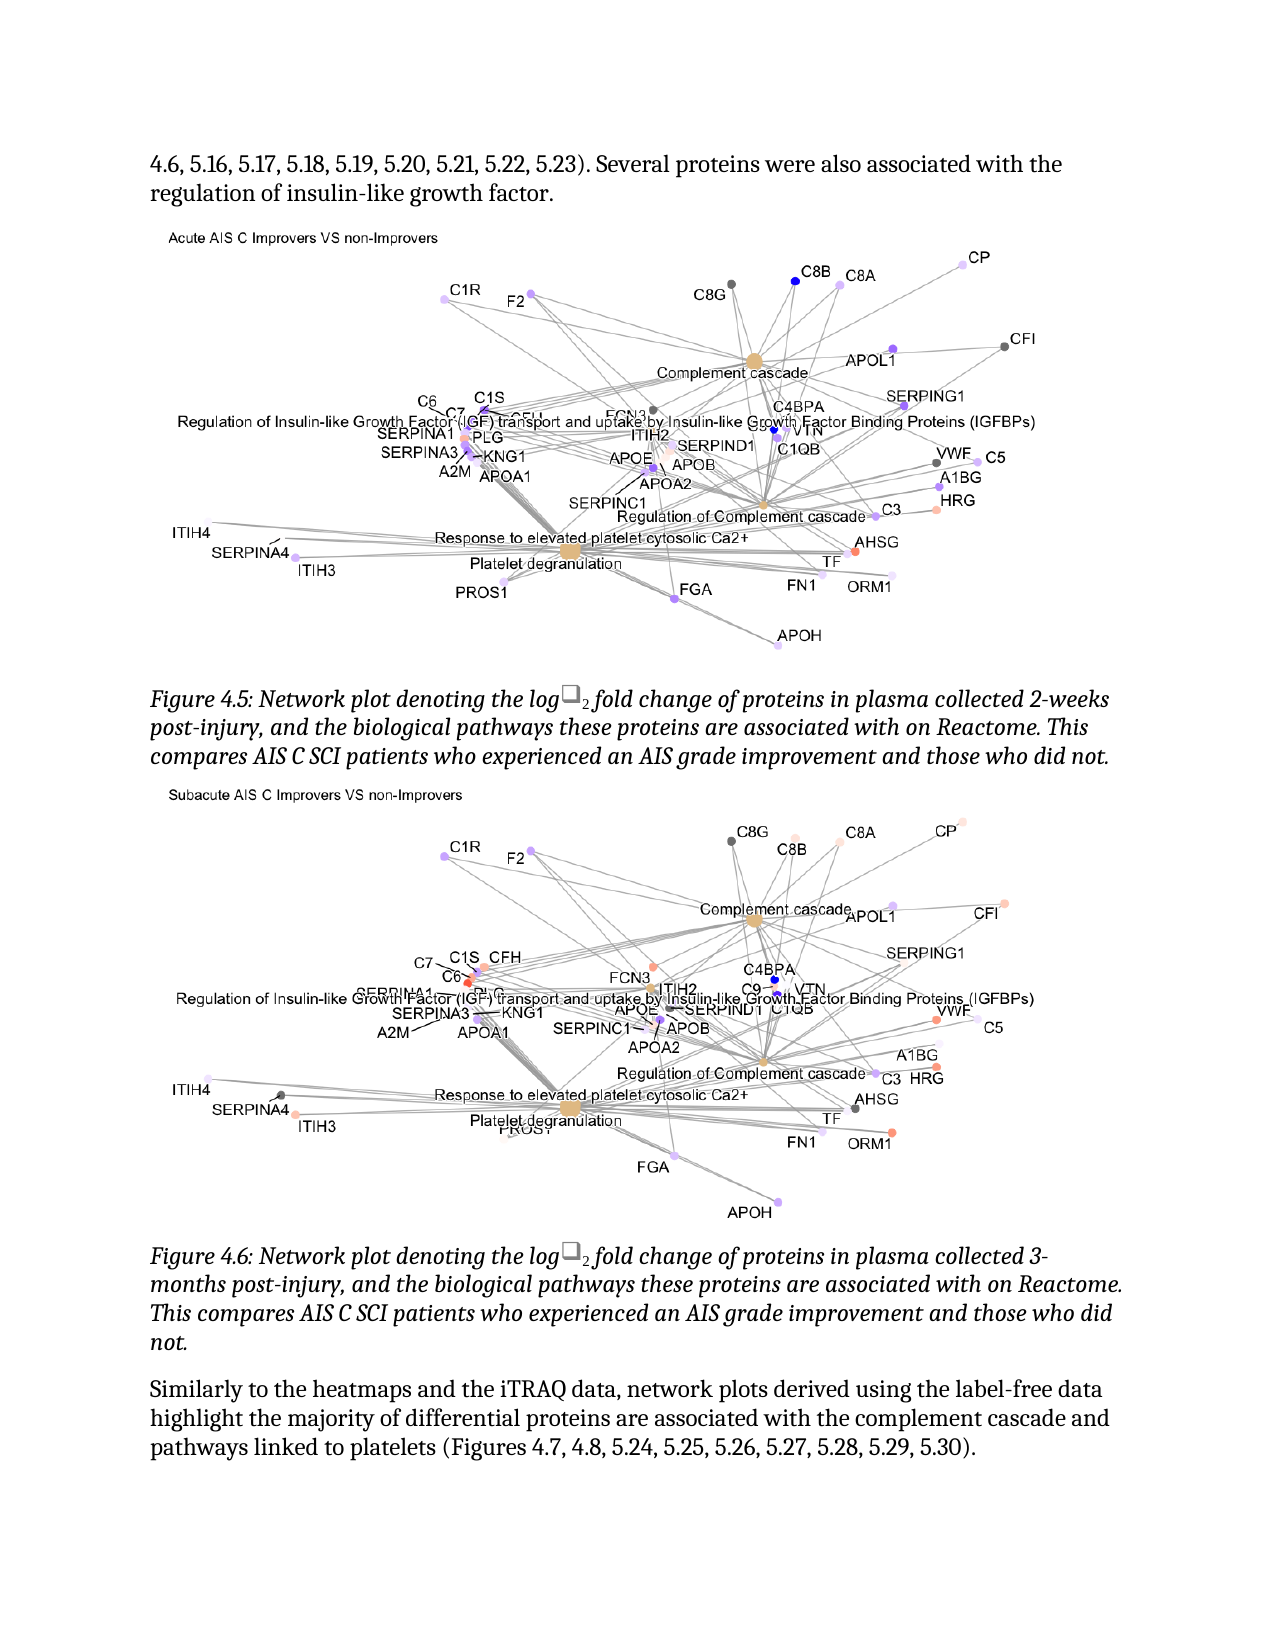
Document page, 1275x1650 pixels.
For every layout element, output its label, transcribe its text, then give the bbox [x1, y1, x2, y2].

text Figure 4.5: Network plot denoting the log fold change of proteins in plasma collected 2-weeks post-injury, and the biological pathways these proteins are associated with on Reactome. This compares AIS C SCI patients who experienced an AIS grade improvement and those who did not. [150, 684, 1125, 771]
text Similarly to the heatmaps and the iTRAQ data, network plots derived using the label-free data highlight the majority of differential proteins are associated with the complement cascade and pathways linked to platelets (Figures 4.7, 4.8, 5.24, 5.25, 5.26, 5.27, 5.28, 5.29, 5.30). [150, 1375, 1125, 1462]
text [150, 150, 1125, 207]
picture [168, 226, 1044, 664]
text Figure 4.6: Network plot denoting the log fold change of proteins in plasma collected 3-months post-injury, and the biological pathways these proteins are associated with on Reactome. This compares AIS C SCI patients who experienced an AIS grade improvement and those who did not. [150, 1242, 1125, 1357]
picture [168, 783, 1044, 1221]
